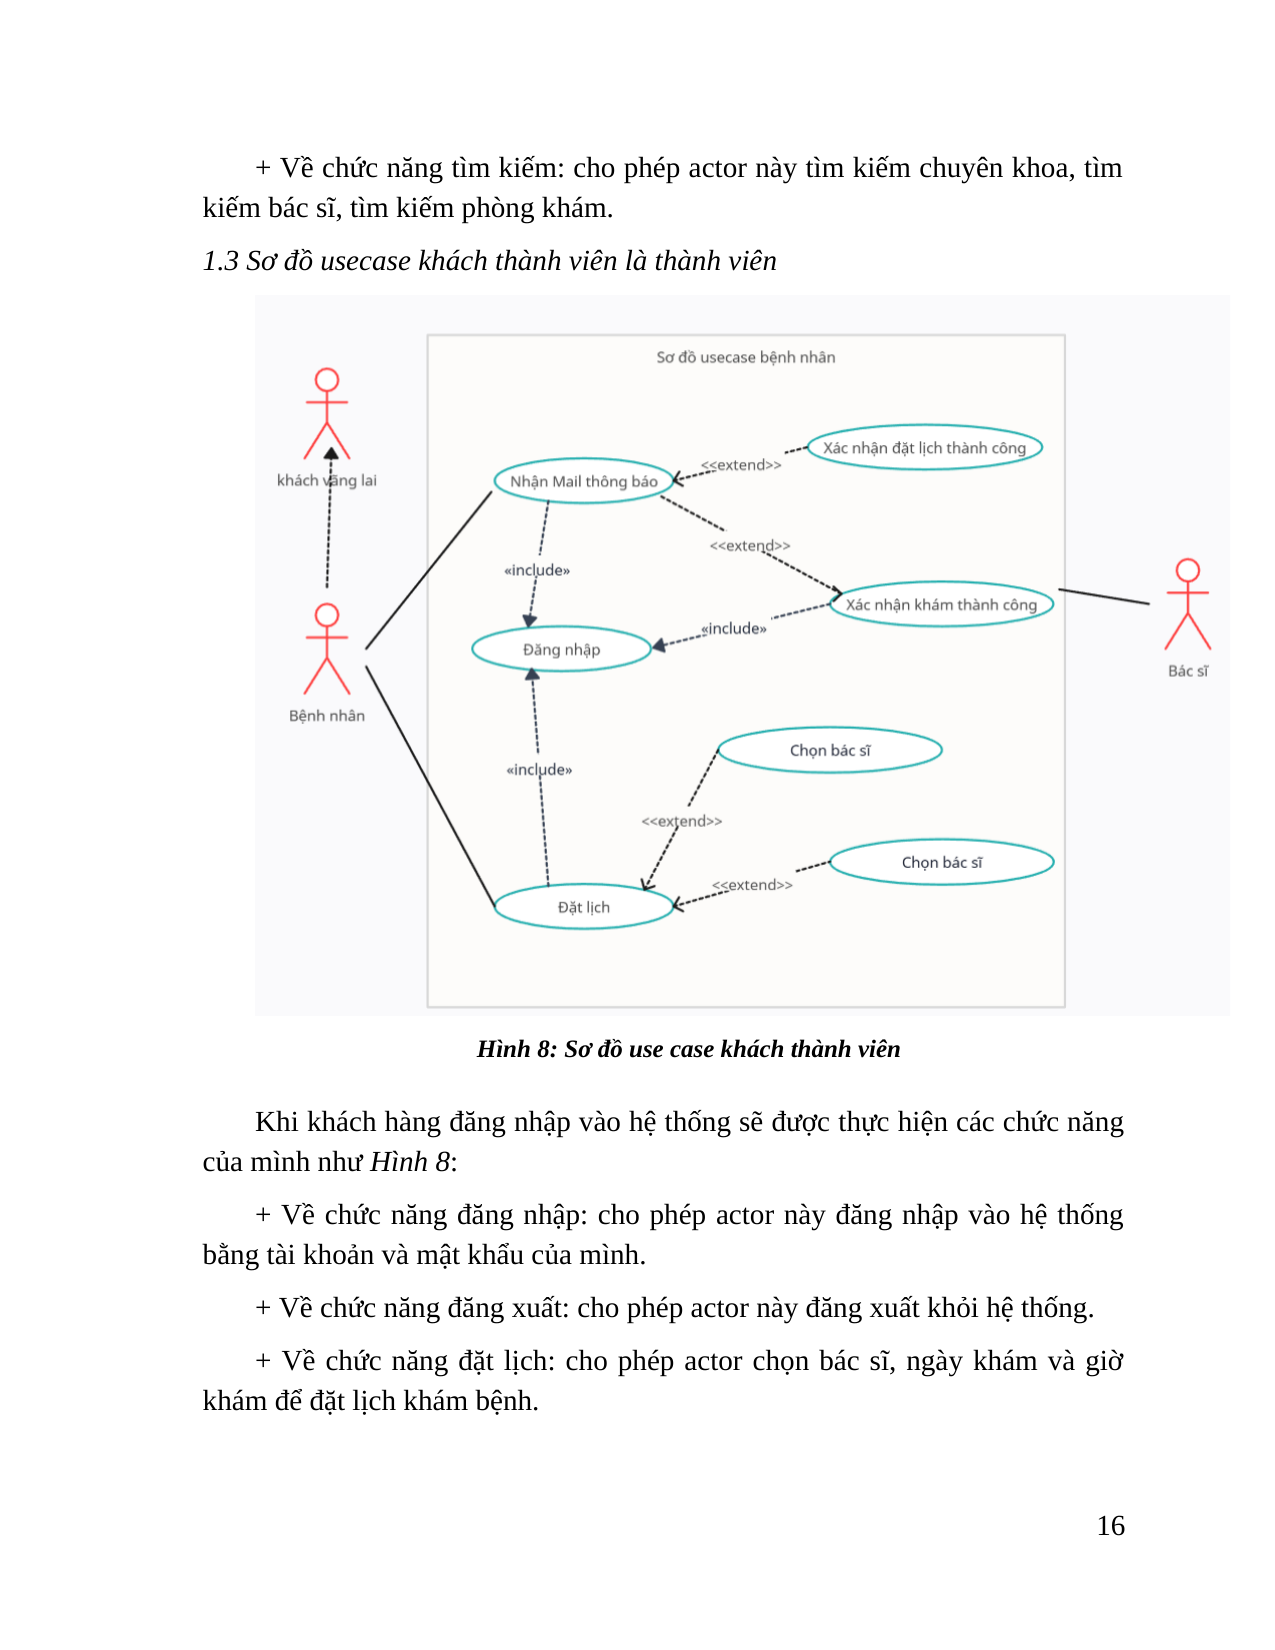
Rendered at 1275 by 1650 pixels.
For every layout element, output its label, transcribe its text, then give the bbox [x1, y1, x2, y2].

text + Về chức năng đăng xuất: cho phép actor này đăng xuất khỏi hệ thống. [202, 1290, 1125, 1324]
text + Về chức năng đăng nhập: cho phép actor này đăng nhập vào hệ thống bằng tài khoản và mật khẩu của mình. [202, 1197, 1125, 1271]
text Khi khách hàng đăng nhập vào hệ thống sẽ được thực hiện các chức năng của mình như Hình 8: [202, 1104, 1125, 1178]
picture [255, 295, 1230, 1016]
text + Về chức năng đặt lịch: cho phép actor chọn bác sĩ, ngày khám và giờ khám để đặt lịch khám bệnh. [202, 1343, 1125, 1417]
text + Về chức năng tìm kiếm: cho phép actor này tìm kiếm chuyên khoa, tìm kiếm bác sĩ, tìm kiếm phòng khám. [202, 150, 1125, 224]
subtitle 1.3 Sơ đồ usecase khách thành viên là thành viên [202, 243, 1125, 276]
